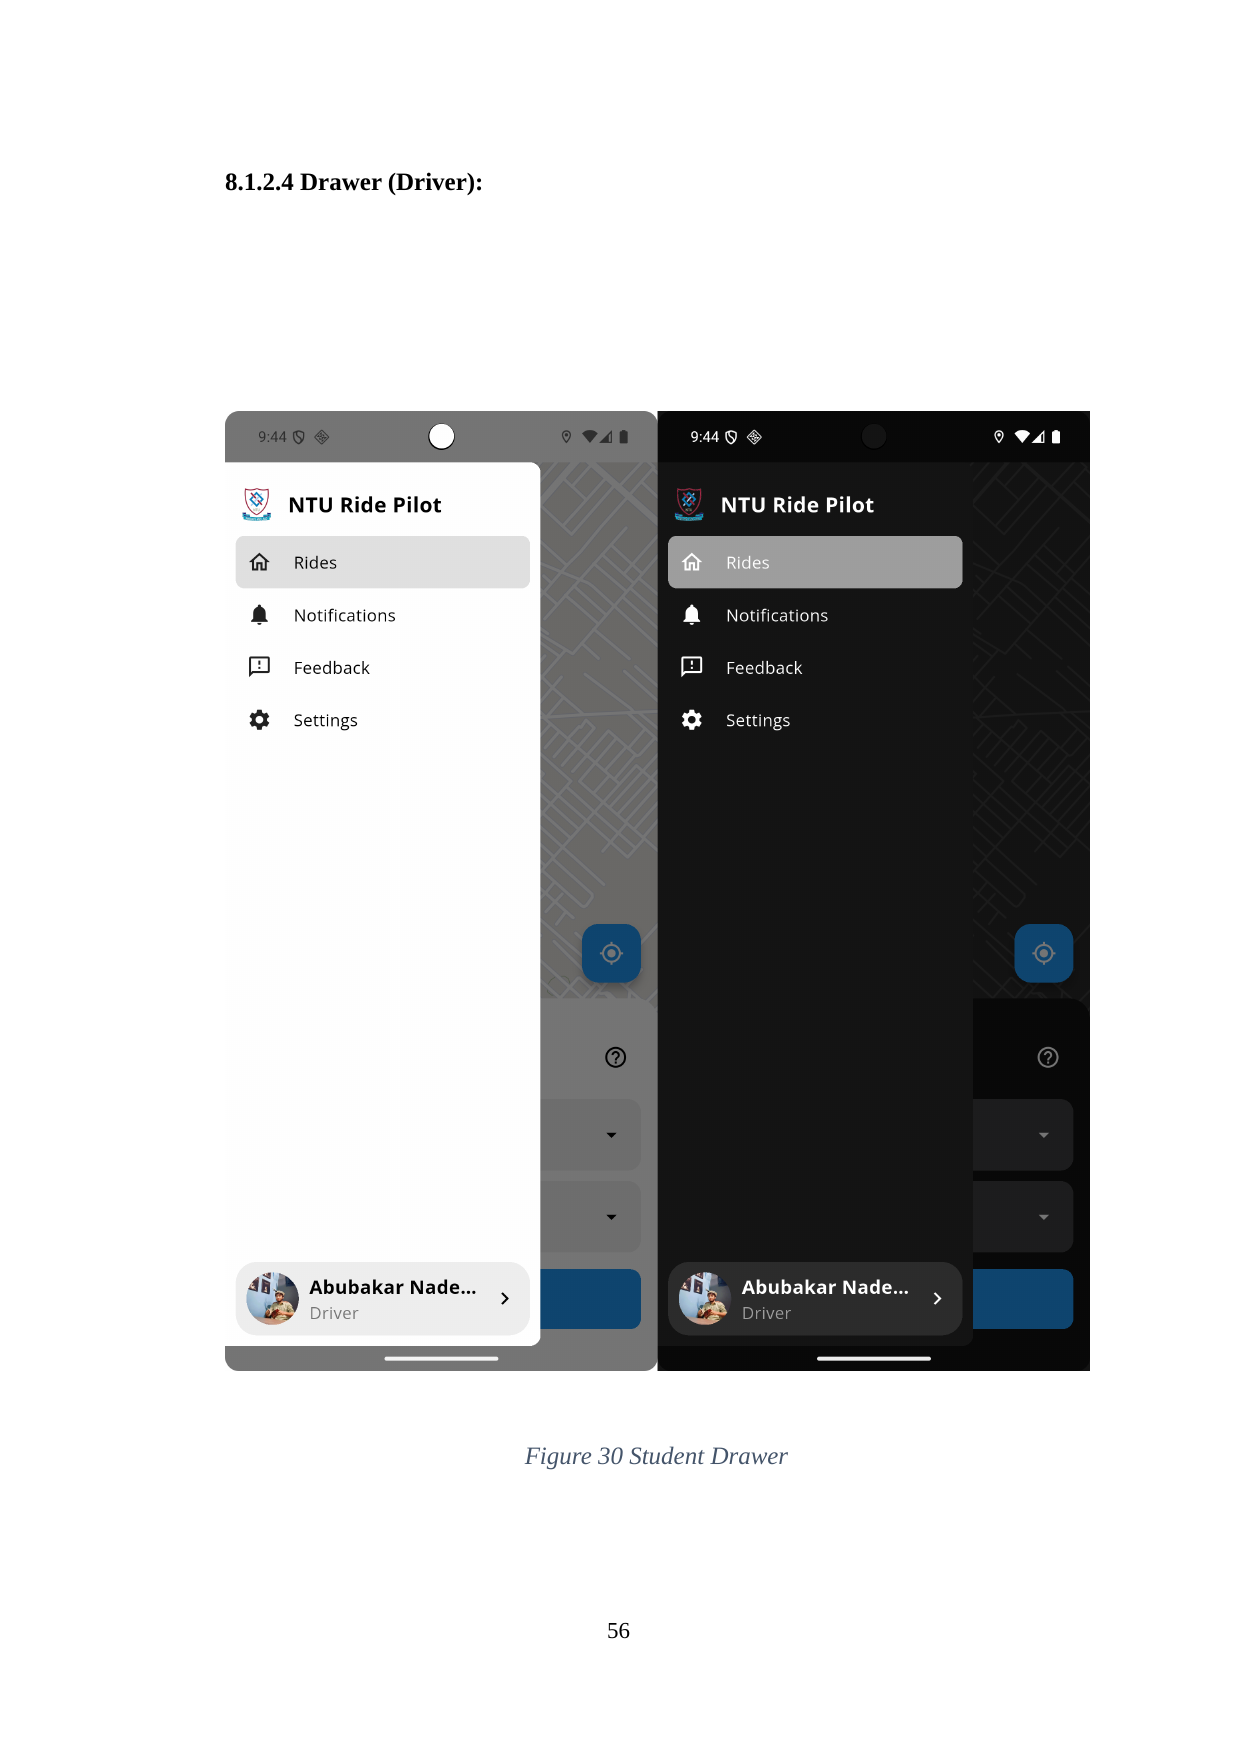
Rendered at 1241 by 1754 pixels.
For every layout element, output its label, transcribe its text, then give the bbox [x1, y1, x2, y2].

subtitle 8.1.2.4 Drawer (Driver): [225, 167, 1090, 195]
text Figure 30 Student Drawer [225, 1441, 1090, 1470]
picture [225, 411, 1090, 1371]
